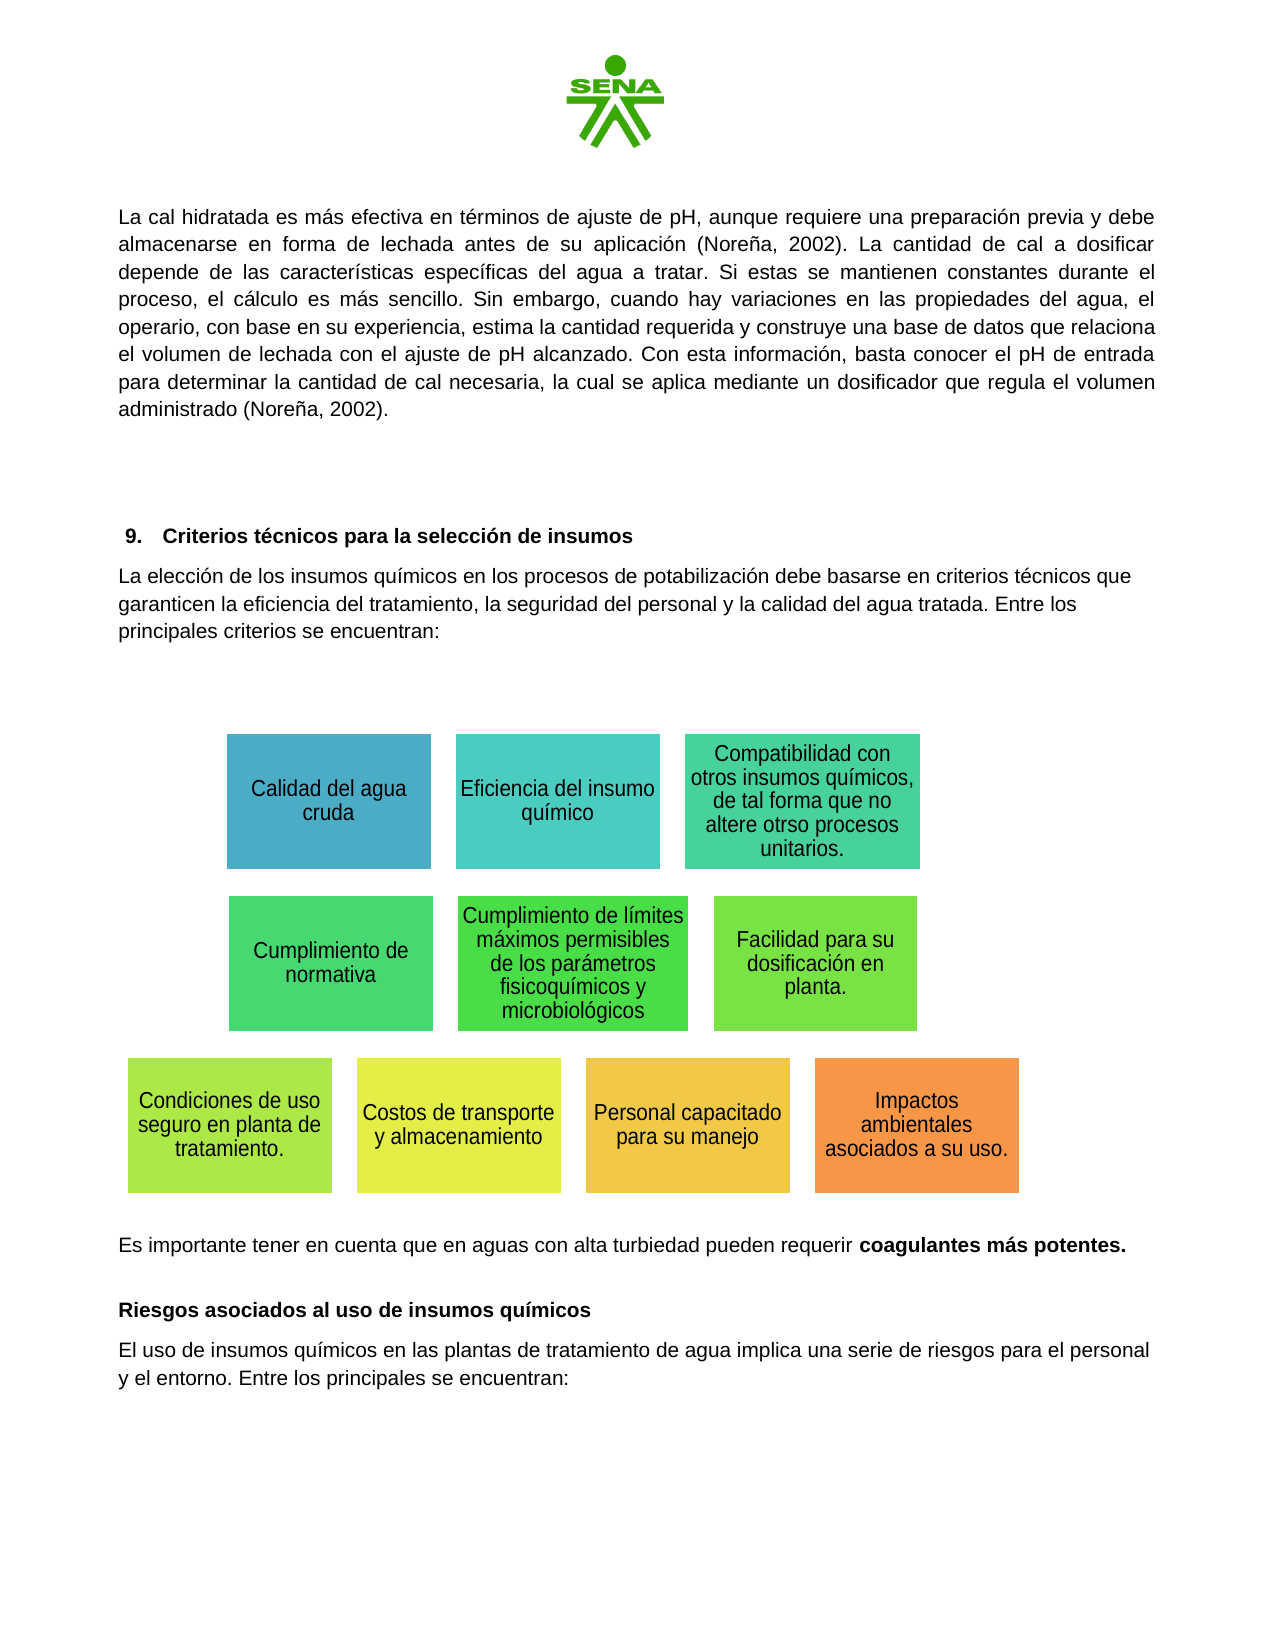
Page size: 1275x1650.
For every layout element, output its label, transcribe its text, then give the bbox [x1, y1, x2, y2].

text La elección de los insumos químicos en los procesos de potabilización debe basarse en criterios técnicos que garanticen la eficiencia del tratamiento, la seguridad del personal y la calidad del agua tratada. Entre los principales criterios se encuentran: [118, 564, 1157, 643]
subtitle Riesgos asociados al uso de insumos químicos [118, 1298, 1157, 1322]
text Es importante tener en cuenta que en aguas con alta turbiedad pueden requerir coagulantes más potentes. [118, 1233, 1157, 1257]
subtitle Criterios técnicos para la selección de insumos [125, 524, 1157, 548]
picture [566, 55, 664, 148]
text La cal hidratada es más efectiva en términos de ajuste de pH, aunque requiere una preparación previa y debe almacenarse en forma de lechada antes de su aplicación (Noreña, 2002). La cantidad de cal a dosificar depende de las características específicas del agua a tratar. Si estas se mantienen constantes durante el proceso, el cálculo es más sencillo. Sin embargo, cuando hay variaciones en las propiedades del agua, el operario, con base en su experiencia, estima la cantidad requerida y construye una base de datos que relaciona el volumen de lechada con el ajuste de pH alcanzado. Con esta información, basta conocer el pH de entrada para determinar la cantidad de cal necesaria, la cual se aplica mediante un dosificador que regula el volumen administrado (Noreña, 2002). [118, 205, 1157, 421]
text El uso de insumos químicos en las plantas de tratamiento de agua implica una serie de riesgos para el personal y el entorno. Entre los principales se encuentran: [118, 1338, 1157, 1390]
